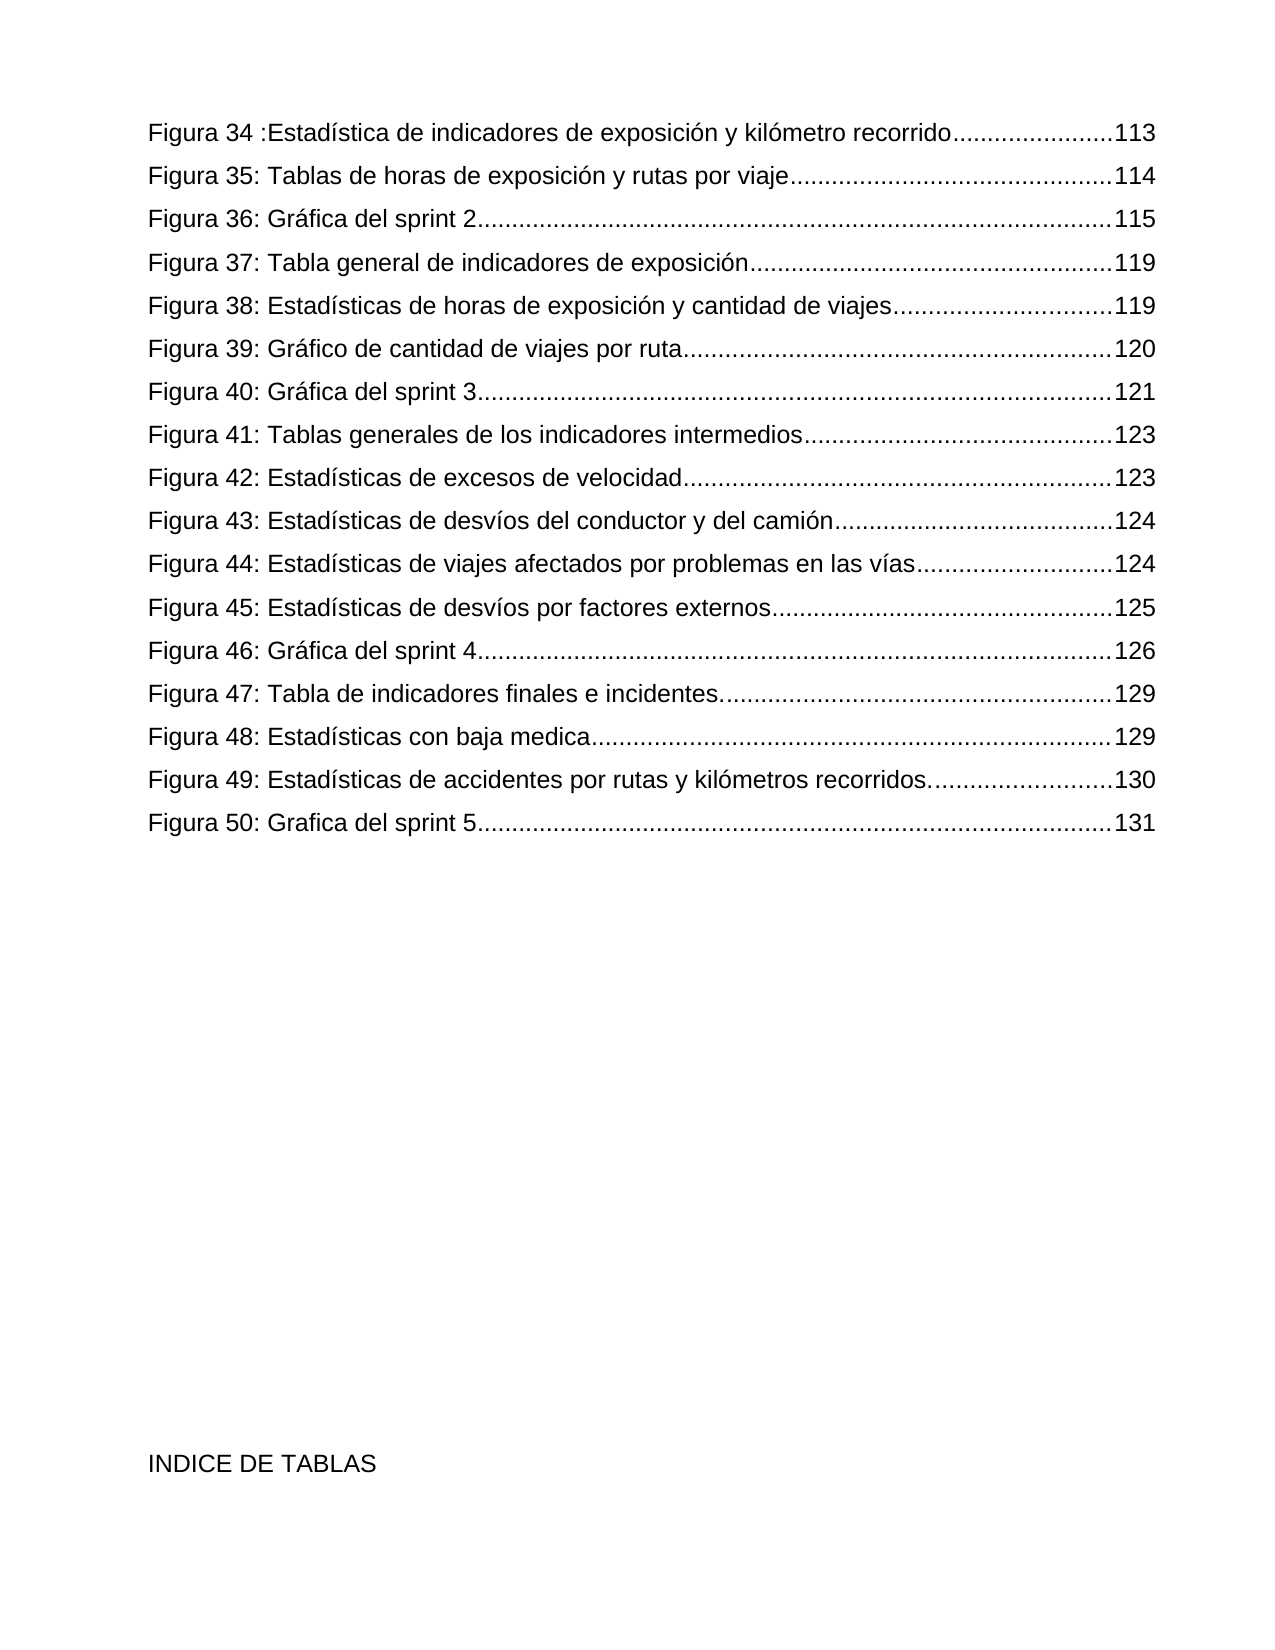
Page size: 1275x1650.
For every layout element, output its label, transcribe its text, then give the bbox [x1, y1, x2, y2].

text Figura 40: Gráfica del sprint 3 121 [148, 377, 1157, 406]
text Figura 50: Grafica del sprint 5 131 [148, 808, 1157, 837]
text Figura 48: Estadísticas con baja medica 129 [148, 722, 1157, 751]
text Figura 37: Tabla general de indicadores de exposición 119 [148, 247, 1157, 276]
text INDICE DE TABLAS [148, 1449, 1157, 1478]
text Figura 36: Gráfica del sprint 2 115 [148, 204, 1157, 233]
text Figura 41: Tablas generales de los indicadores intermedios 123 [148, 420, 1157, 449]
text Figura 42: Estadísticas de excesos de velocidad 123 [148, 463, 1157, 492]
text Figura 38: Estadísticas de horas de exposición y cantidad de viajes 119 [148, 291, 1157, 319]
text Figura 39: Gráfico de cantidad de viajes por ruta 120 [148, 334, 1157, 362]
text Figura 45: Estadísticas de desvíos por factores externos 125 [148, 592, 1157, 621]
text Figura 47: Tabla de indicadores finales e incidentes. 129 [148, 679, 1157, 707]
text Figura 34 :Estadística de indicadores de exposición y kilómetro recorrido 113 [148, 118, 1157, 147]
text Figura 43: Estadísticas de desvíos del conductor y del camión 124 [148, 506, 1157, 535]
text Figura 44: Estadísticas de viajes afectados por problemas en las vías 124 [148, 549, 1157, 578]
text Figura 46: Gráfica del sprint 4 126 [148, 636, 1157, 664]
text Figura 35: Tablas de horas de exposición y rutas por viaje 114 [148, 161, 1157, 190]
text Figura 49: Estadísticas de accidentes por rutas y kilómetros recorridos. 130 [148, 765, 1157, 794]
